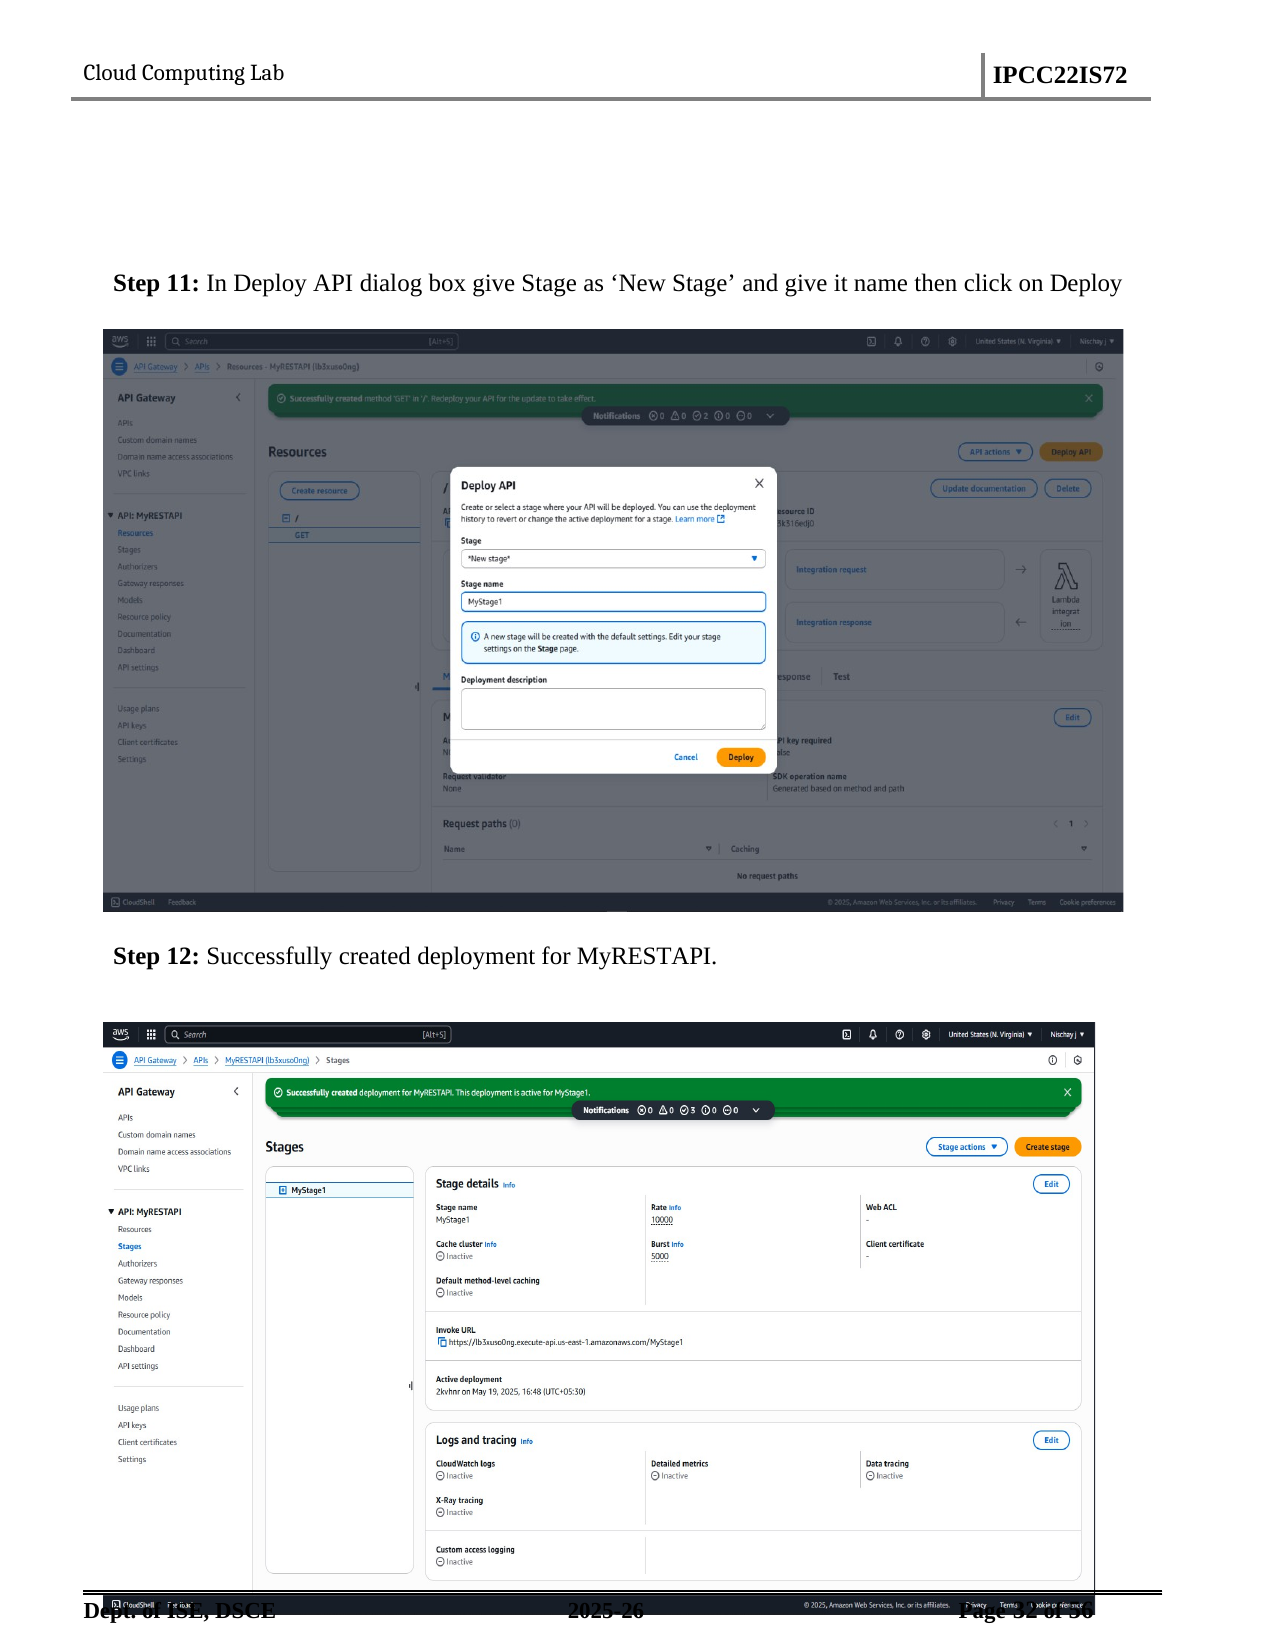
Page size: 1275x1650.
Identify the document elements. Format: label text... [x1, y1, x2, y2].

text Step 11: In Deploy API dialog box give Stage as ‘New Stage’ and give it name then click on Deploy [113, 268, 1126, 297]
picture [103, 1022, 1096, 1590]
picture [103, 1595, 1096, 1615]
text Step 12: Successfully created deployment for MyRESTAPI. [113, 941, 1162, 969]
picture [221, 1604, 227, 1615]
picture [103, 329, 1124, 912]
